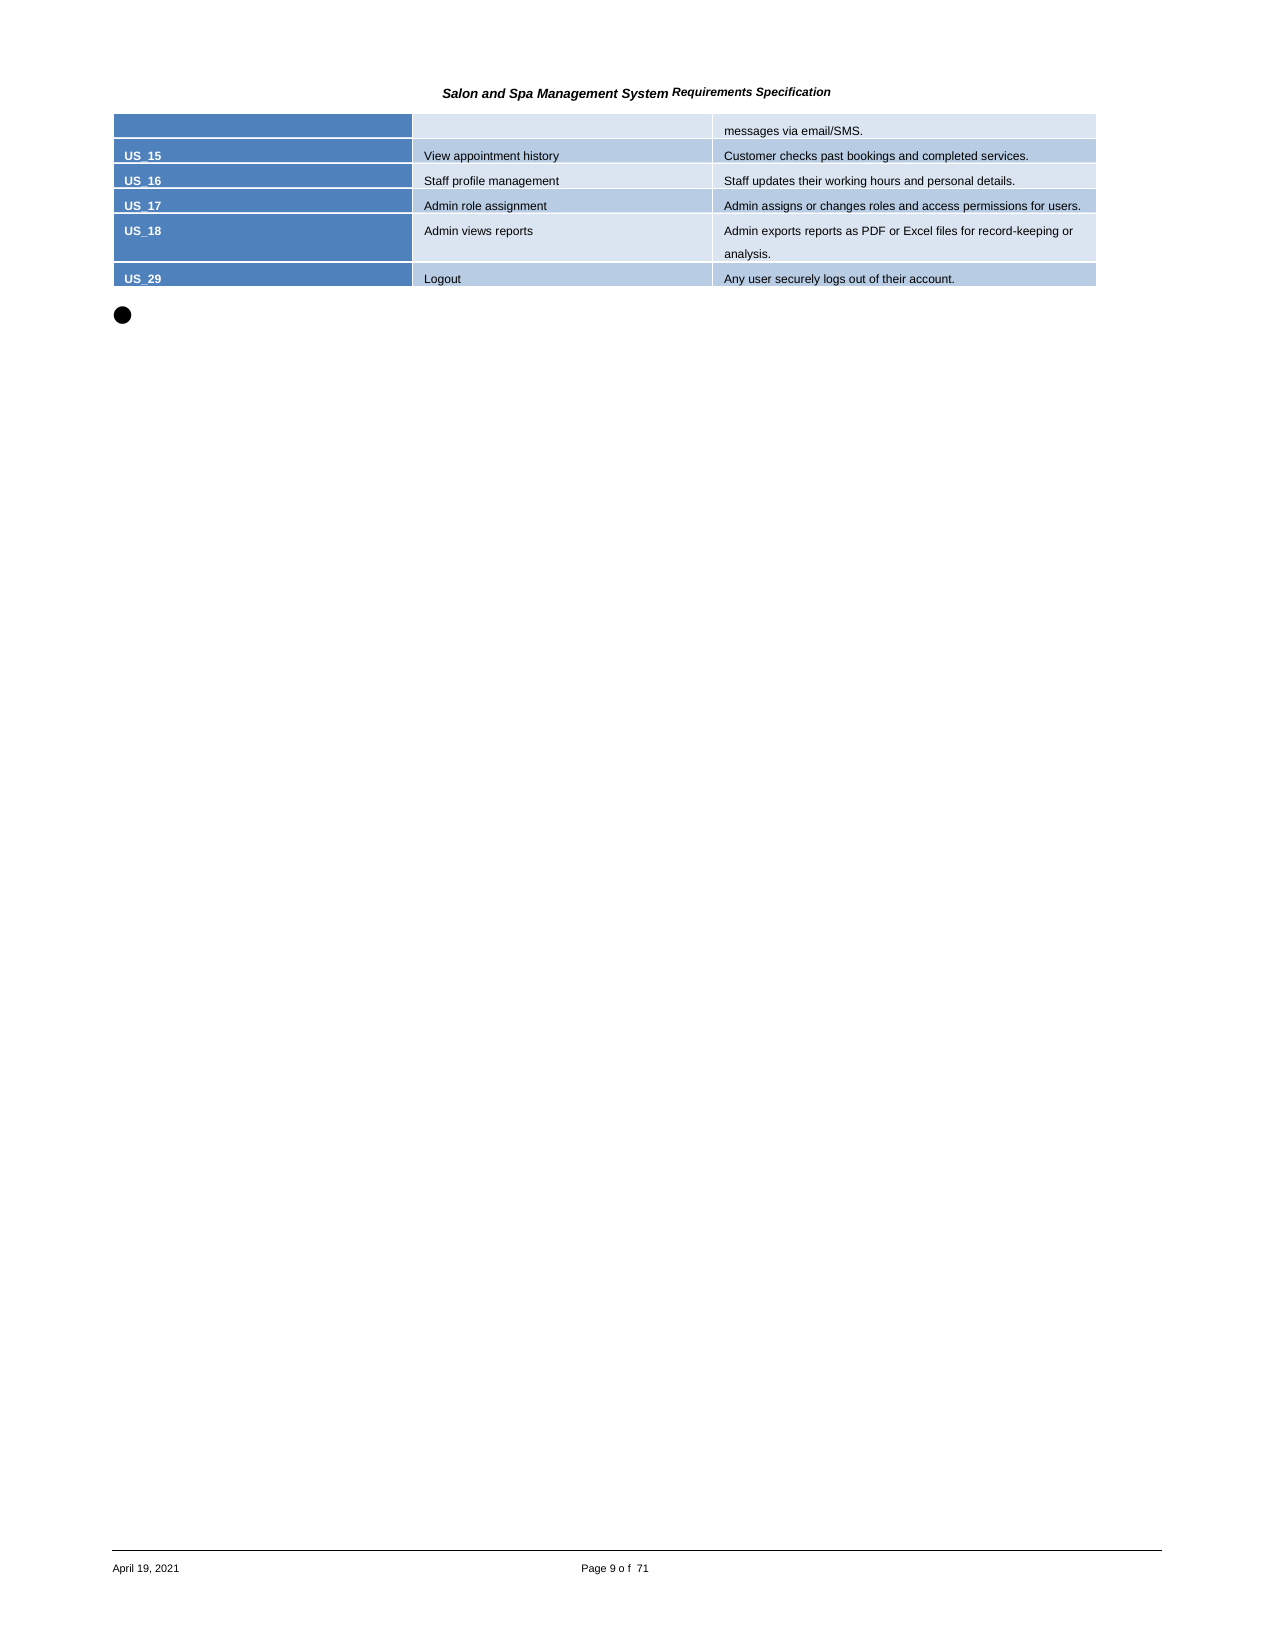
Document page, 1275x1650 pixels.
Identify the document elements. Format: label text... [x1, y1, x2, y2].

table_cell View appointment history [413, 139, 712, 162]
table_cell Staff updates their working hours and personal details. [713, 164, 1096, 187]
table_cell US_29 [114, 263, 412, 286]
table_cell Customer checks past bookings and completed services. [713, 139, 1096, 162]
table_cell US_16 [114, 164, 412, 187]
table_cell US_14 [114, 114, 412, 137]
table_cell US_18 [114, 214, 412, 261]
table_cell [413, 114, 712, 137]
table_cell US_17 [114, 189, 412, 212]
table_cell Admin assigns or changes roles and access permissions for users. [713, 189, 1096, 212]
table_cell Staff profile management [413, 164, 712, 187]
table_cell Logout [413, 263, 712, 286]
table_cell Admin role assignment [413, 189, 712, 212]
table_cell US_15 [114, 139, 412, 162]
table_cell Admin views reports [413, 214, 712, 261]
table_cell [713, 114, 1096, 137]
table_cell Admin exports reports as PDF or Excel files for record-keeping or analysis. [713, 214, 1096, 261]
table_cell Any user securely logs out of their account. [713, 263, 1096, 286]
